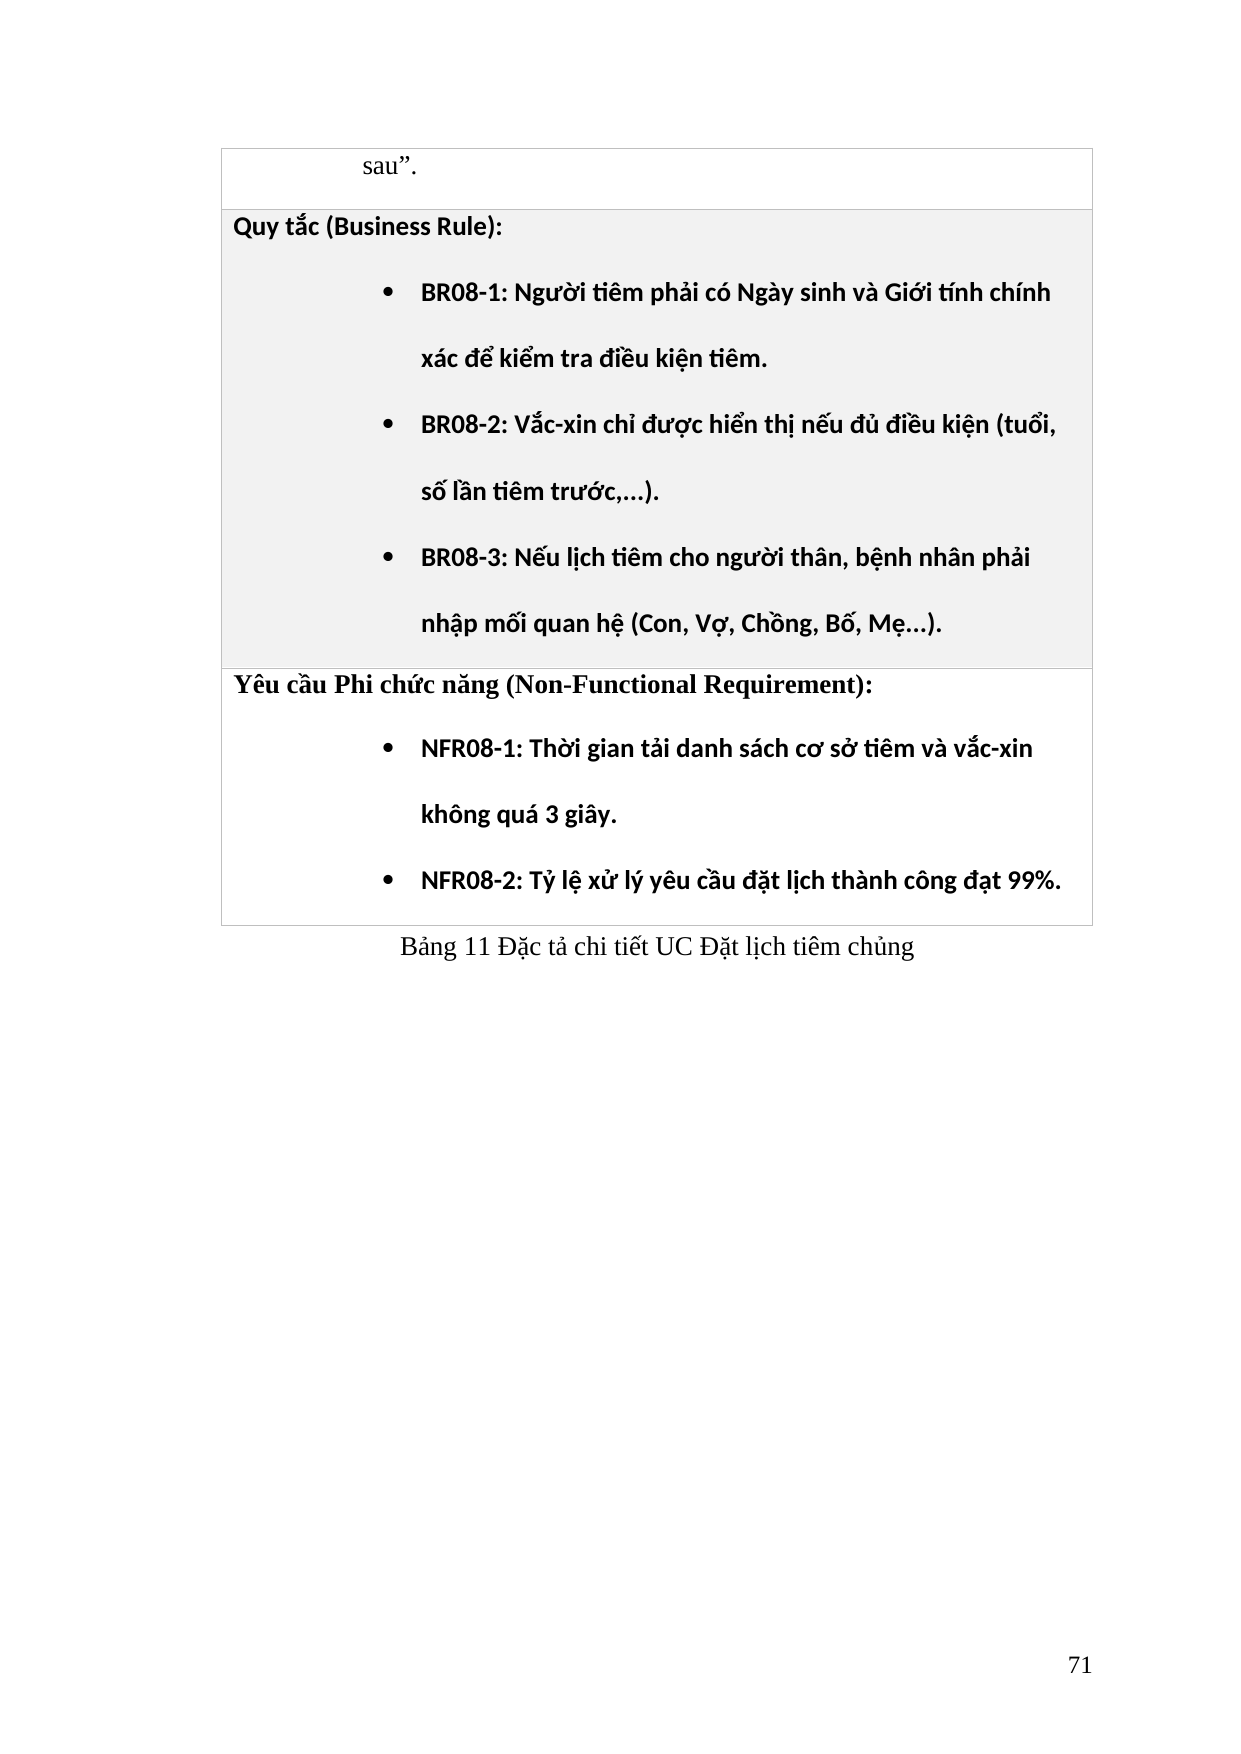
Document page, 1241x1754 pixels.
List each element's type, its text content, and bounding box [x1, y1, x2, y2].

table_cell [222, 149, 1092, 208]
text Bảng 11 Đặc tả chi tiết UC Đặt lịch tiêm chủng [221, 930, 1092, 961]
table_cell Yêu cầu Phi chức năng (Non-Functional Requirement): NFR08-1: Thời gian tải danh sách cơ sở tiêm và vắc-xin không quá 3 giây. NFR08-2: Tỷ lệ xử lý yêu cầu đặt lịch thành công đạt 99%. [222, 669, 1092, 924]
table_cell Quy tắc (Business Rule): BR08-1: Người tiêm phải có Ngày sinh và Giới tính chính xác để kiểm tra điều kiện tiêm. BR08-2: Vắc-xin chỉ được hiển thị nếu đủ điều kiện (tuổi, số lần tiêm trước,...). BR08-3: Nếu lịch tiêm cho người thân, bệnh nhân phải nhập mối quan hệ (Con, Vợ, Chồng, Bố, Mẹ...). [222, 210, 1092, 667]
